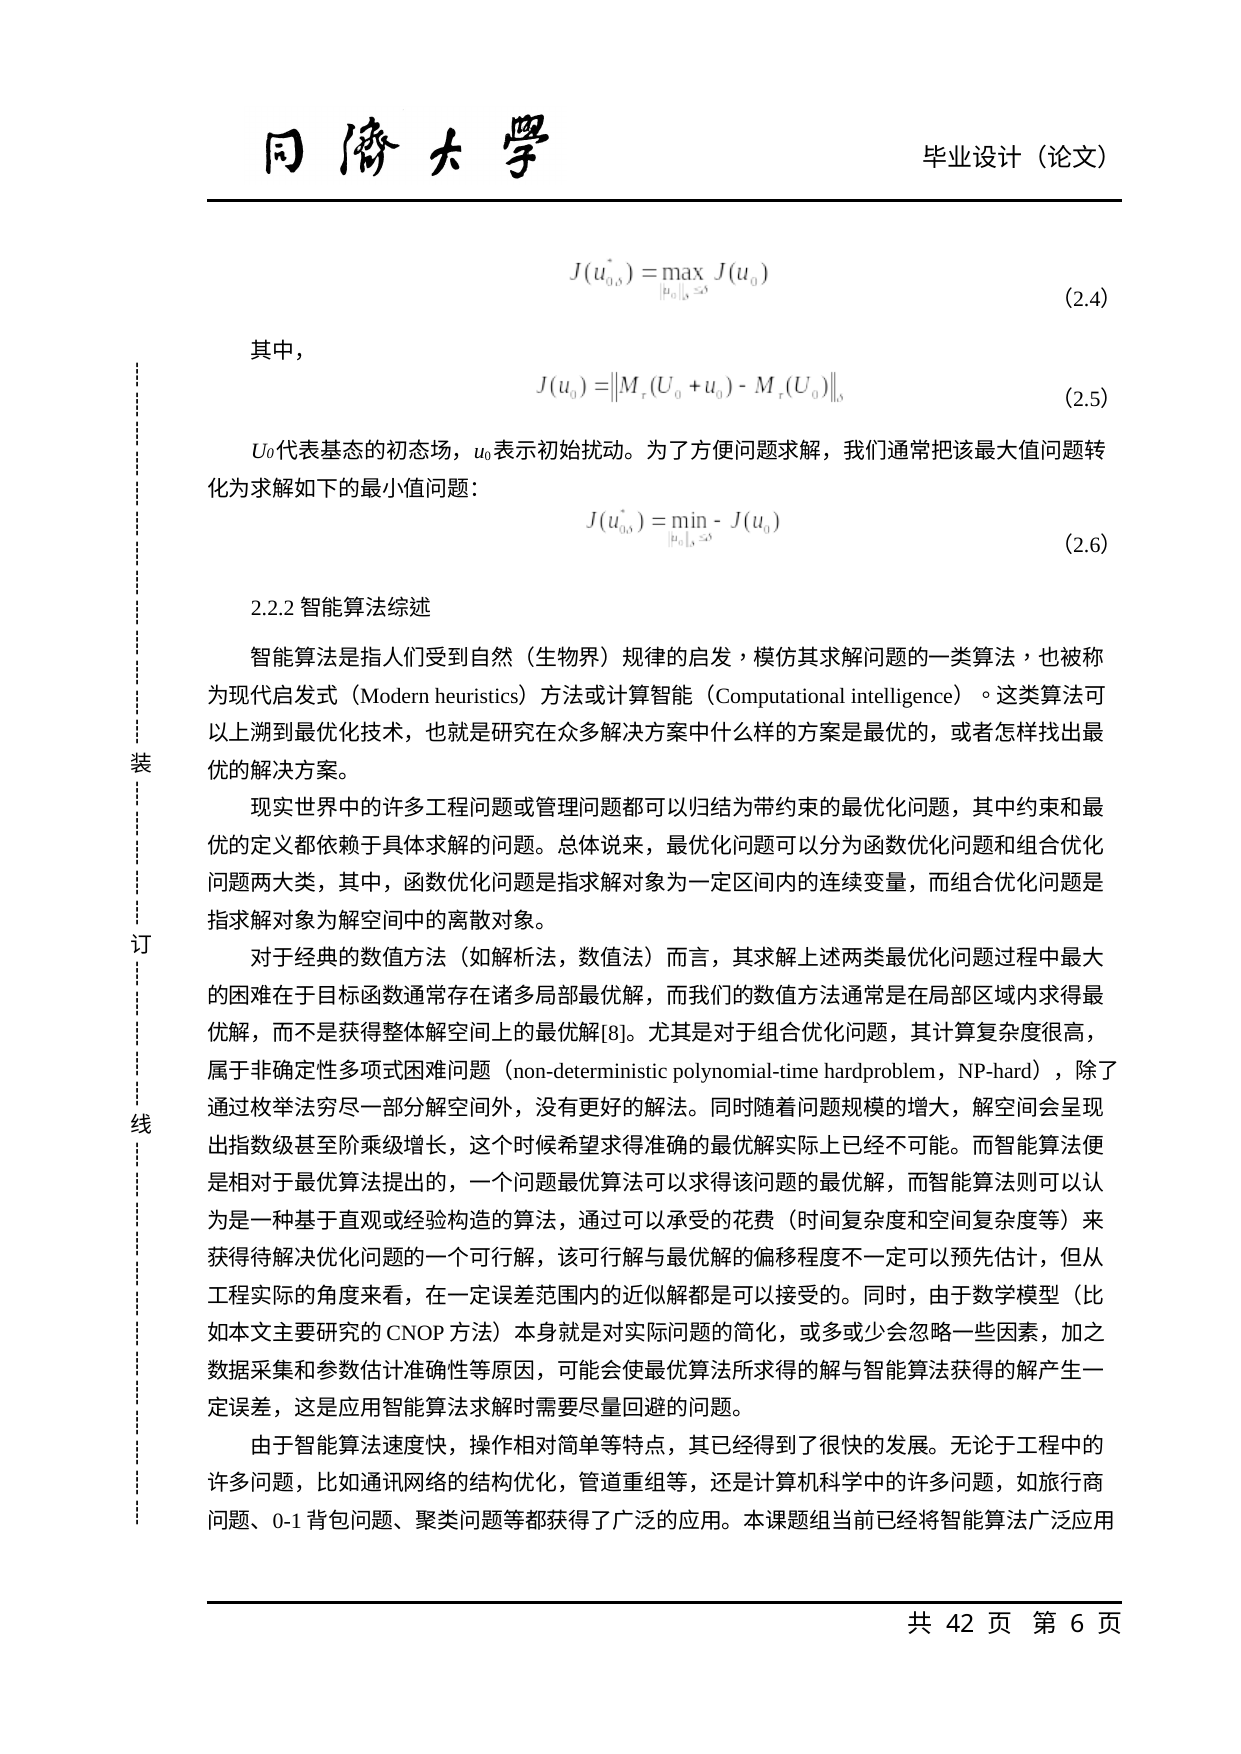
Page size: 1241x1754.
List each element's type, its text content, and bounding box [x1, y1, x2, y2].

text 现实世界中的许多工程问题或管理问题都可以归结为带约束的最优化问题，其中约束和最优的定义都依赖于具体求解的问题。总体说来，最优化问题可以分为函数优化问题和组合优化问题两大类，其中，函数优化问题是指求解对象为一定区间内的连续变量，而组合优化问题是指求解对象为解空间中的离散对象。 [207, 786, 1122, 936]
text 其中， [207, 329, 1122, 366]
picture [244, 106, 567, 185]
text （2.4） [207, 252, 1122, 313]
text 对于经典的数值方法（如解析法，数值法）而言，其求解上述两类最优化问题过程中最大的困难在于目标函数通常存在诸多局部最优解，而我们的数值方法通常是在局部区域内求得最优解，而不是获得整体解空间上的最优解[8]。尤其是对于组合优化问题，其计算复杂度很高，属于非确定性多项式困难问题（non-deterministic polynomial-time hardproblem，NP-hard），除了通过枚举法穷尽一部分解空间外，没有更好的解法。同时随着问题规模的增大，解空间会呈现出指数级甚至阶乘级增长，这个时候希望求得准确的最优解实际上已经不可能。而智能算法便是相对于最优算法提出的，一个问题最优算法可以求得该问题的最优解，而智能算法则可以认为是一种基于直观或经验构造的算法，通过可以承受的花费（时间复杂度和空间复杂度等）来获得待解决优化问题的一个可行解，该可行解与最优解的偏移程度不一定可以预先估计，但从工程实际的角度来看，在一定误差范围内的近似解都是可以接受的。同时，由于数学模型（比如本文主要研究的CNOP方法）本身就是对实际问题的简化，或多或少会忽略一些因素，加之数据采集和参数估计准确性等原因，可能会使最优算法所求得的解与智能算法获得的解产生一定误差，这是应用智能算法求解时需要尽量回避的问题。 [207, 936, 1122, 1423]
text 智能算法是指人们受到自然（生物界）规律的启发，模仿其求解问题的一类算法，也被称为现代启发式（Modern heuristics）方法或计算智能（Computational intelligence）。这类算法可以上溯到最优化技术，也就是研究在众多解决方案中什么样的方案是最优的，或者怎样找出最优的解决方案。 [207, 636, 1122, 786]
subtitle 2.2.2 智能算法综述 [207, 586, 1122, 623]
text （2.6） [207, 504, 1122, 558]
text （2.5） [207, 366, 1122, 413]
text U0代表基态的初态场，u0表示初始扰动。为了方便问题求解，我们通常把该最大值问题转化为求解如下的最小值问题： [207, 429, 1122, 504]
